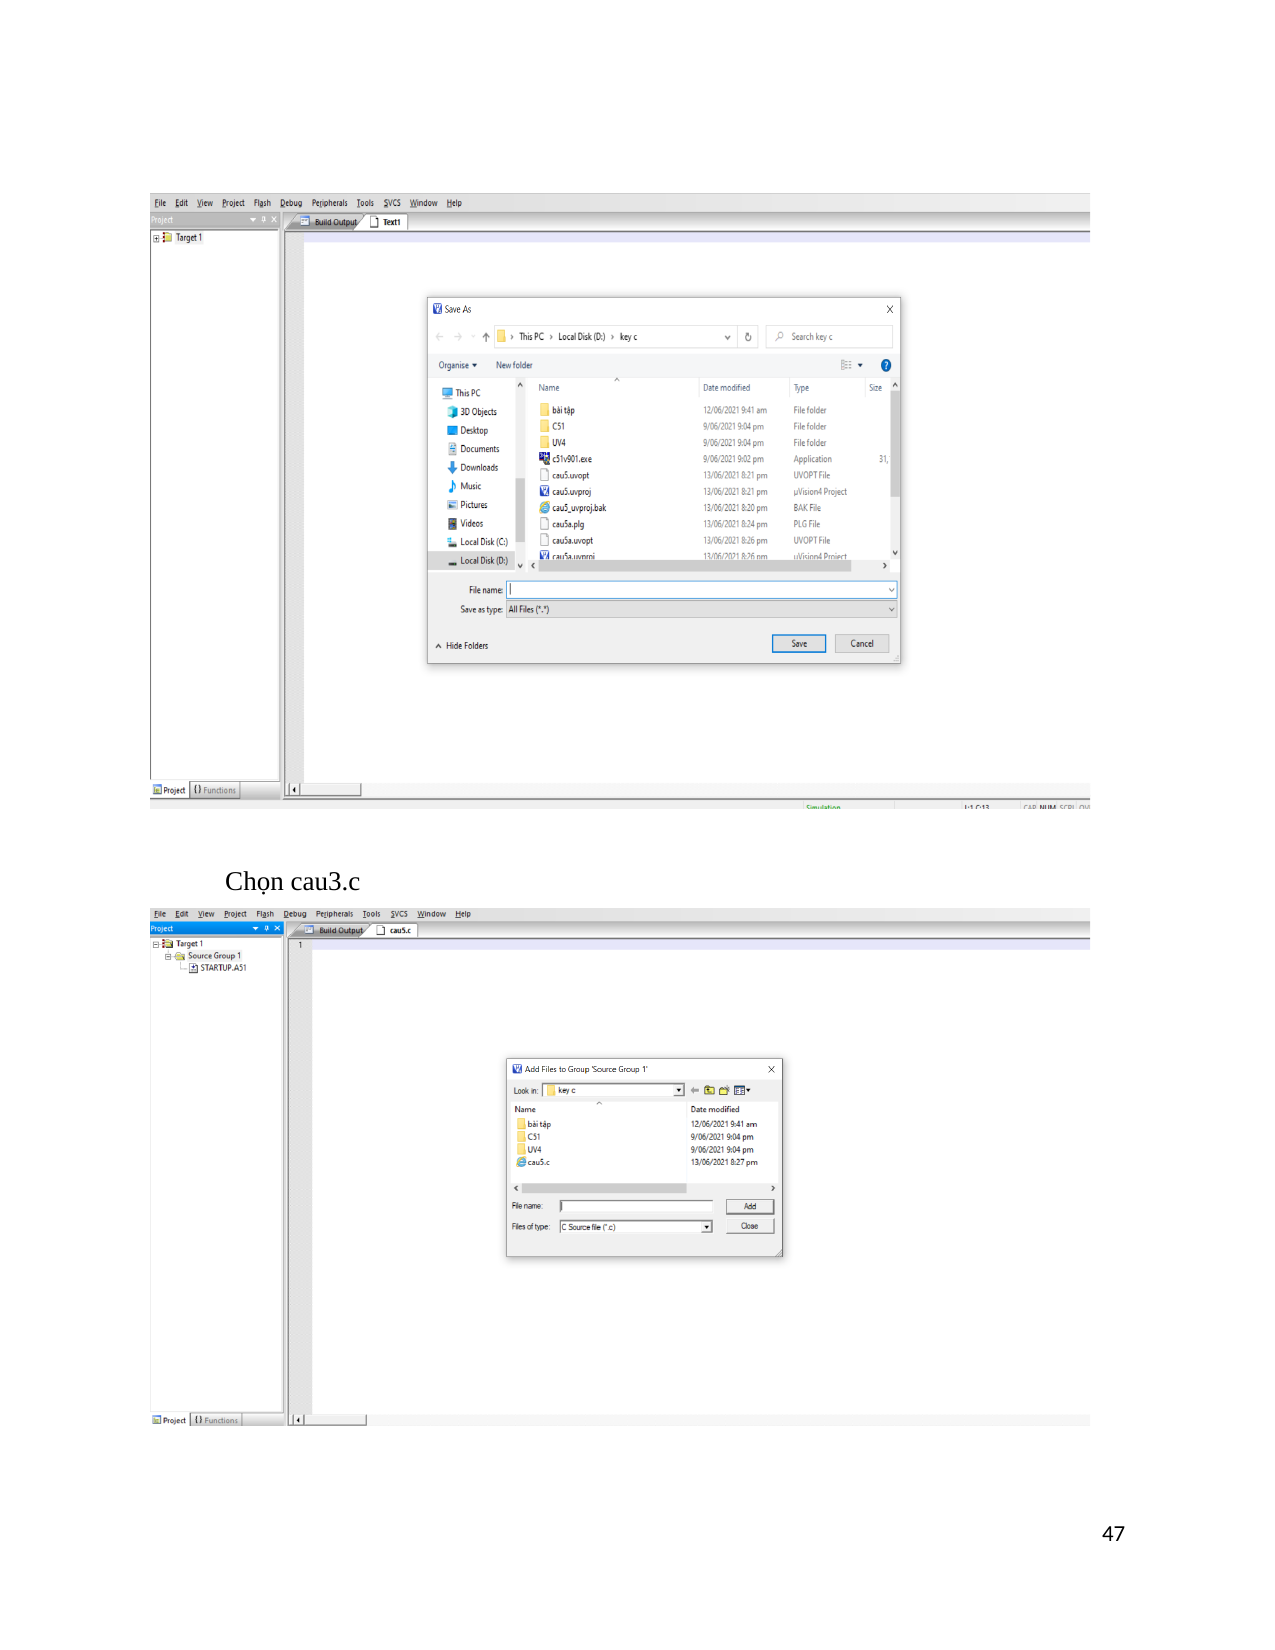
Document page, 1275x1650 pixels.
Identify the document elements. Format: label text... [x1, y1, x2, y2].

picture [150, 908, 1091, 1426]
picture [150, 193, 1091, 809]
text Chọn cau3.c [150, 865, 1125, 896]
